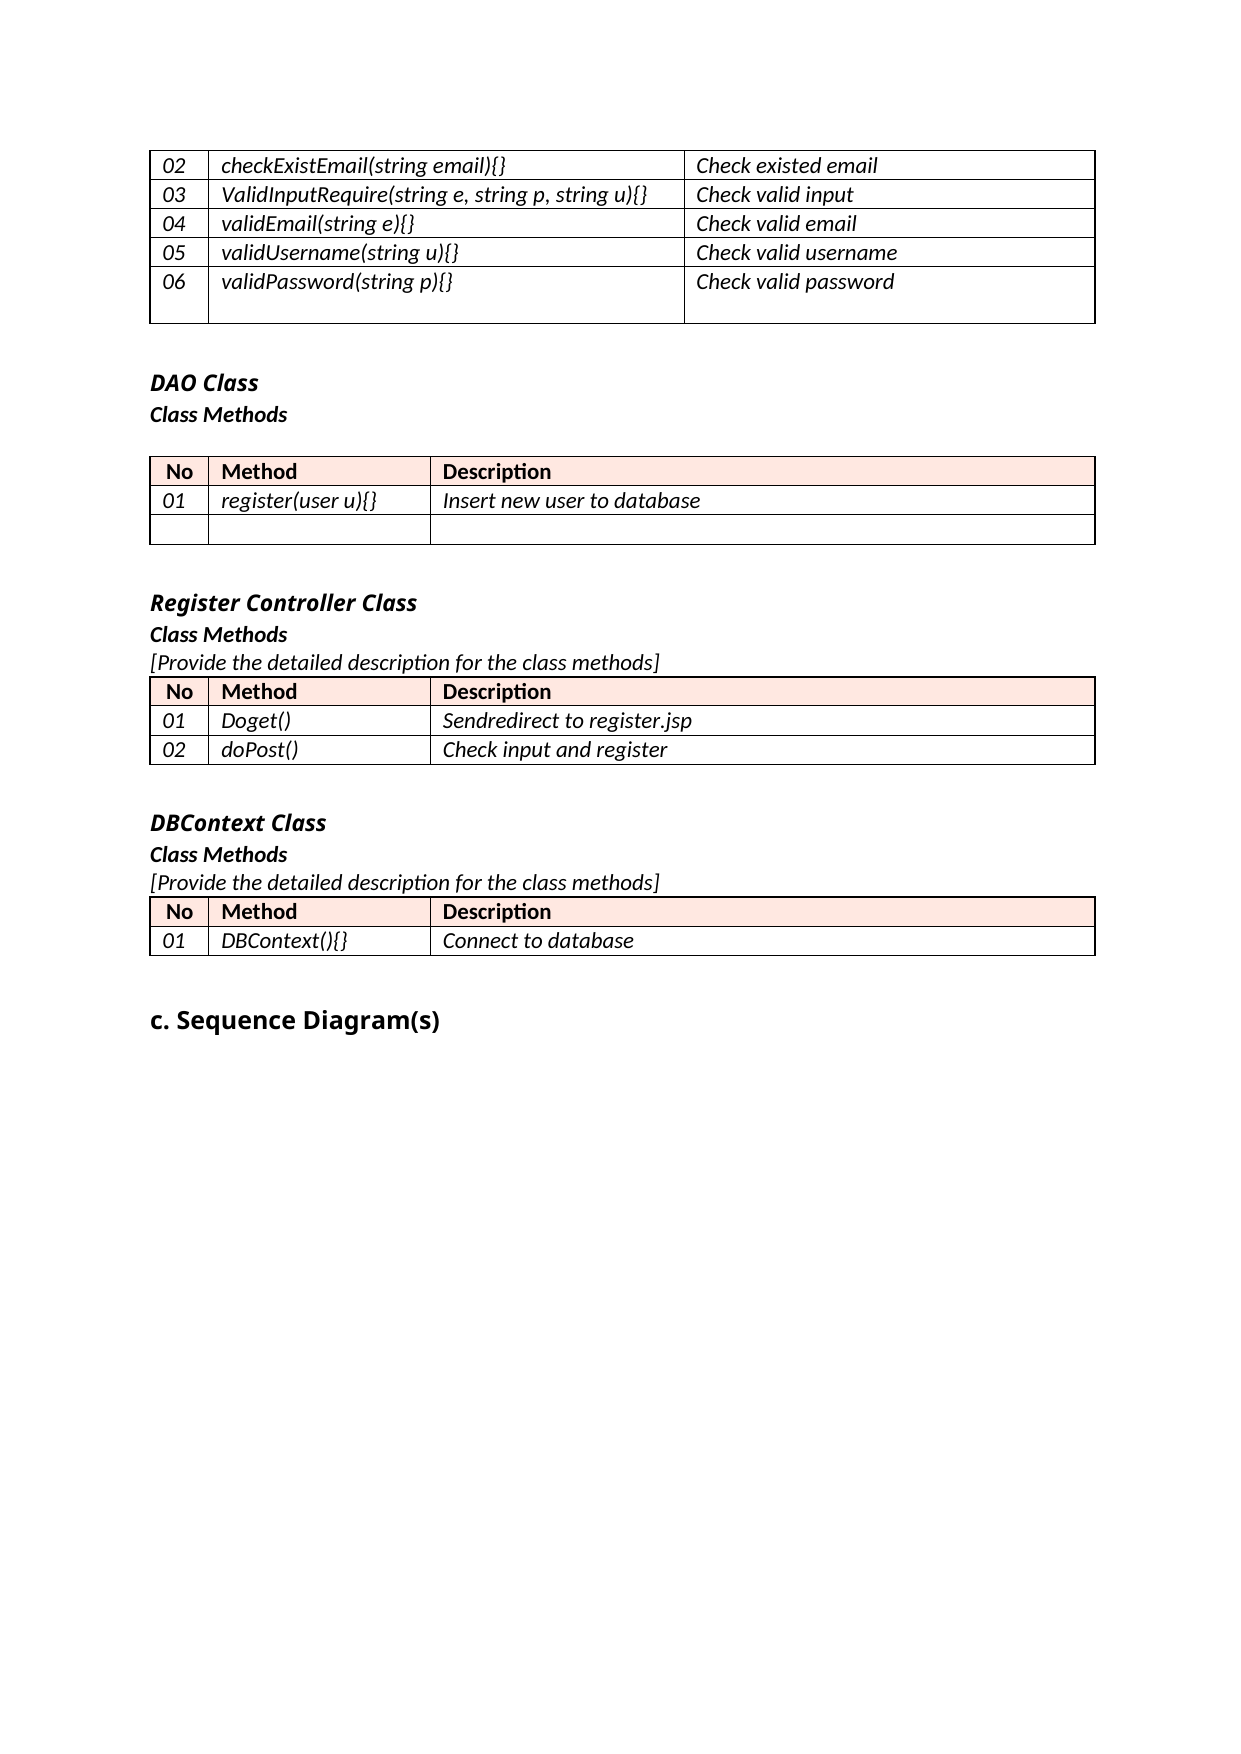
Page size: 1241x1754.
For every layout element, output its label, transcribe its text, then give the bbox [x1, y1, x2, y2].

subtitle Register Controller Class [150, 587, 1093, 618]
table_cell 01 [151, 927, 208, 954]
table_cell 02 [151, 736, 208, 763]
table_cell ValidInputRequire(string e, string p, string u){} [209, 180, 684, 208]
text [Provide the detailed description for the class methods] [150, 648, 1093, 676]
table_cell Check input and register [431, 736, 1094, 763]
table_cell 01 [151, 706, 208, 734]
table_cell validPassword(string p){} [209, 267, 684, 323]
text [Provide the detailed description for the class methods] [150, 868, 1093, 896]
table_cell checkExistEmail(string email){} [209, 151, 684, 179]
table_header Method [209, 678, 430, 705]
table_cell Sendredirect to register.jsp [431, 706, 1094, 734]
table_cell 03 [151, 180, 208, 208]
text Class Methods [150, 840, 1093, 868]
text Class Methods [150, 400, 1093, 428]
table_header Method [209, 457, 430, 485]
table_cell Check valid username [685, 238, 1094, 266]
table_header Method [209, 898, 430, 926]
table_header Description [431, 457, 1094, 485]
table_cell Connect to database [431, 927, 1094, 954]
table_cell DBContext(){} [209, 927, 430, 954]
table_cell Check existed email [685, 151, 1094, 179]
subtitle DBContext Class [150, 807, 1093, 838]
table_cell 02 [151, 151, 208, 179]
table_cell [431, 515, 1094, 543]
table_cell Check valid email [685, 209, 1094, 237]
table_header No [151, 457, 208, 485]
table_cell validEmail(string e){} [209, 209, 684, 237]
table_cell Check valid password [685, 267, 1094, 323]
table_cell 04 [151, 209, 208, 237]
table_cell validUsername(string u){} [209, 238, 684, 266]
table_cell register(user u){} [209, 486, 430, 514]
table_header Description [431, 678, 1094, 705]
table_cell 06 [151, 267, 208, 323]
table_header No [151, 678, 208, 705]
subtitle DAO Class [150, 366, 1093, 398]
subtitle c. Sequence Diagram(s) [150, 1002, 1093, 1037]
table_cell Insert new user to database [431, 486, 1094, 514]
table_cell Check valid input [685, 180, 1094, 208]
table_header No [151, 898, 208, 926]
text Class Methods [150, 620, 1093, 648]
table_cell 01 [151, 486, 208, 514]
table_cell [209, 515, 430, 543]
table_cell Doget() [209, 706, 430, 734]
table_header Description [431, 898, 1094, 926]
table_cell 05 [151, 238, 208, 266]
table_cell [151, 515, 208, 543]
table_cell doPost() [209, 736, 430, 763]
